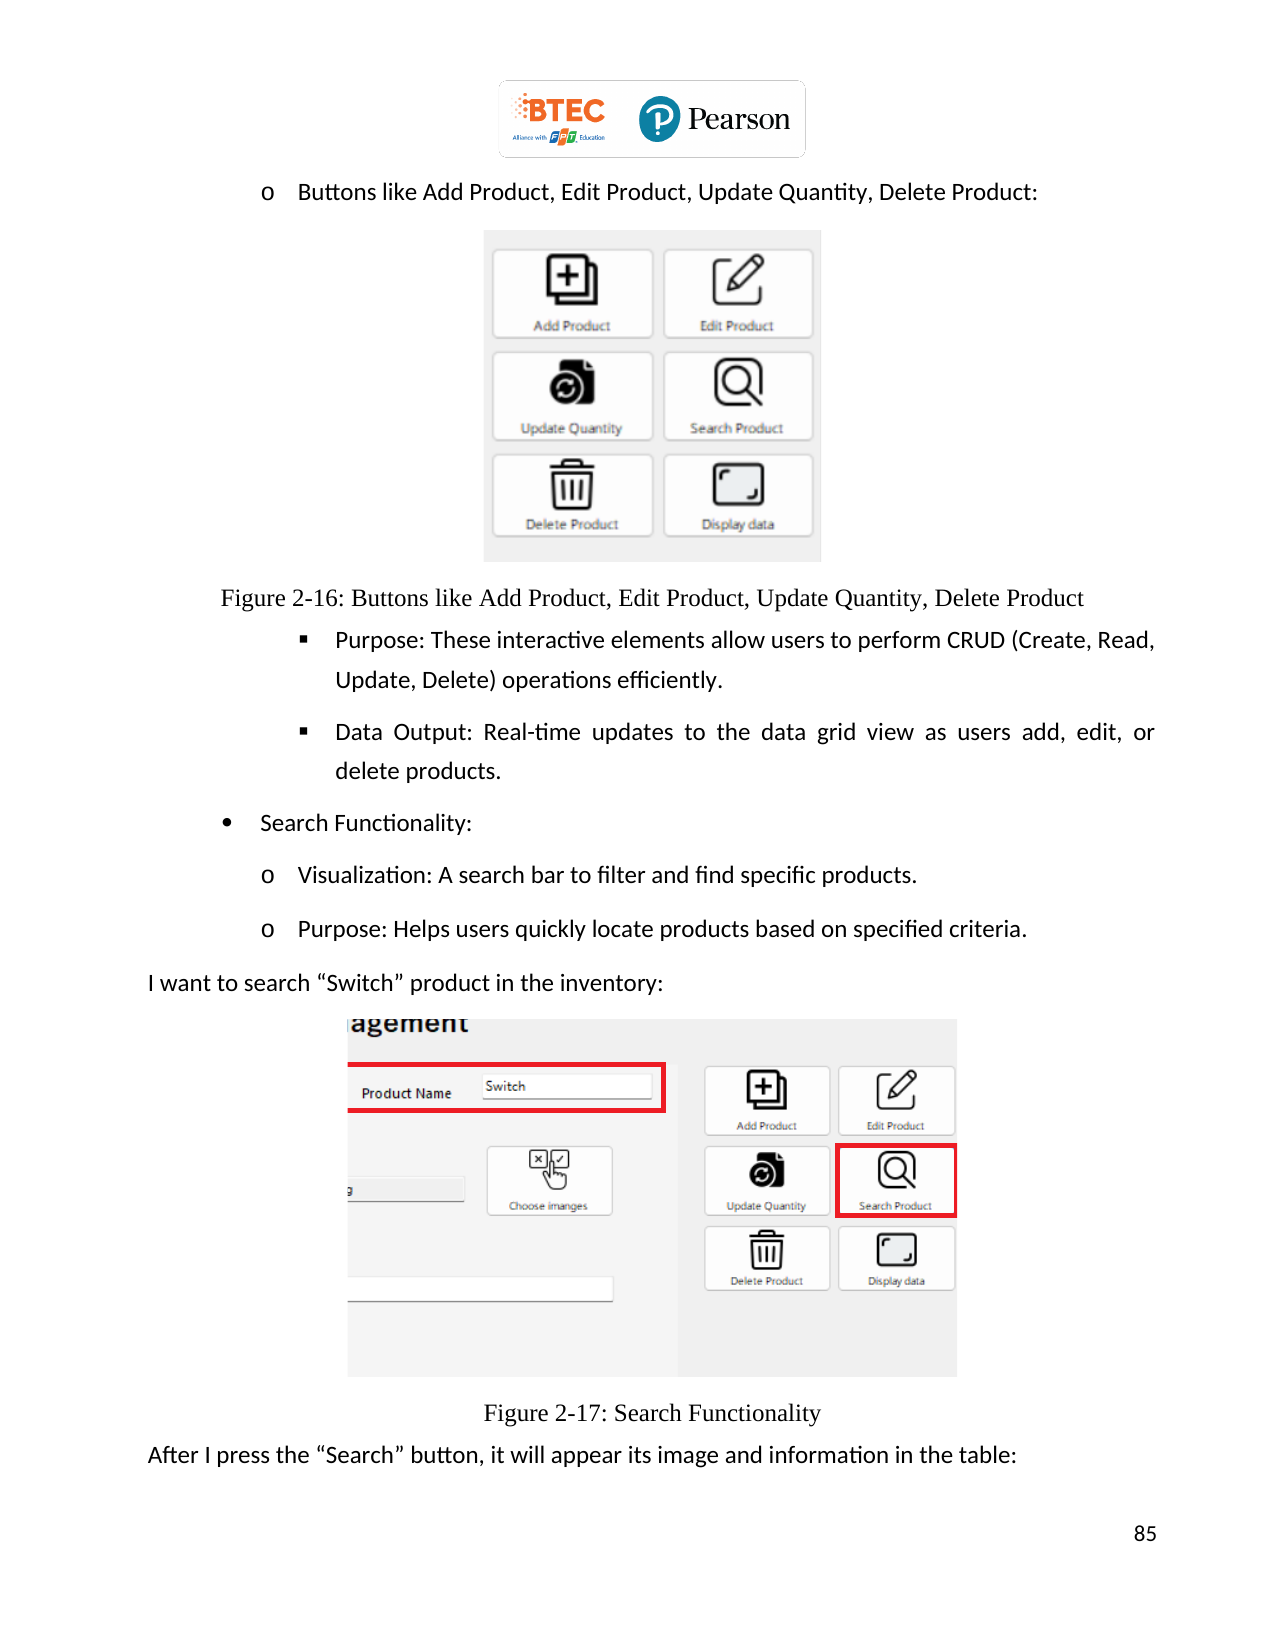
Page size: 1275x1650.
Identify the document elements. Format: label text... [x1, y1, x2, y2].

list Visualization: A search bar to filter and find specific products. [260, 860, 1157, 891]
list Search Functionality: [223, 808, 1157, 838]
text Figure 2-16: Buttons like Add Product, Edit Product, Update Quantity, Delete Product [148, 583, 1157, 612]
text Figure 2-17: Search Functionality [148, 1398, 1157, 1427]
picture [492, 75, 812, 164]
text After I press the “Search” button, it will appear its image and information in the table: [148, 1439, 1157, 1470]
list Purpose: Helps users quickly locate products based on specified criteria. [260, 913, 1157, 945]
list Data Output: Real-time updates to the data grid view as users add, edit, or delete products. [298, 716, 1157, 786]
text I want to search “Switch” product in the inventory: [148, 967, 1157, 998]
list Buttons like Add Product, Edit Product, Update Quantity, Delete Product: [260, 176, 1157, 208]
list Purpose: These interactive elements allow users to perform CRUD (Create, Read, Update, Delete) operations efficiently. [298, 624, 1157, 694]
picture [483, 230, 822, 562]
picture [347, 1019, 958, 1377]
